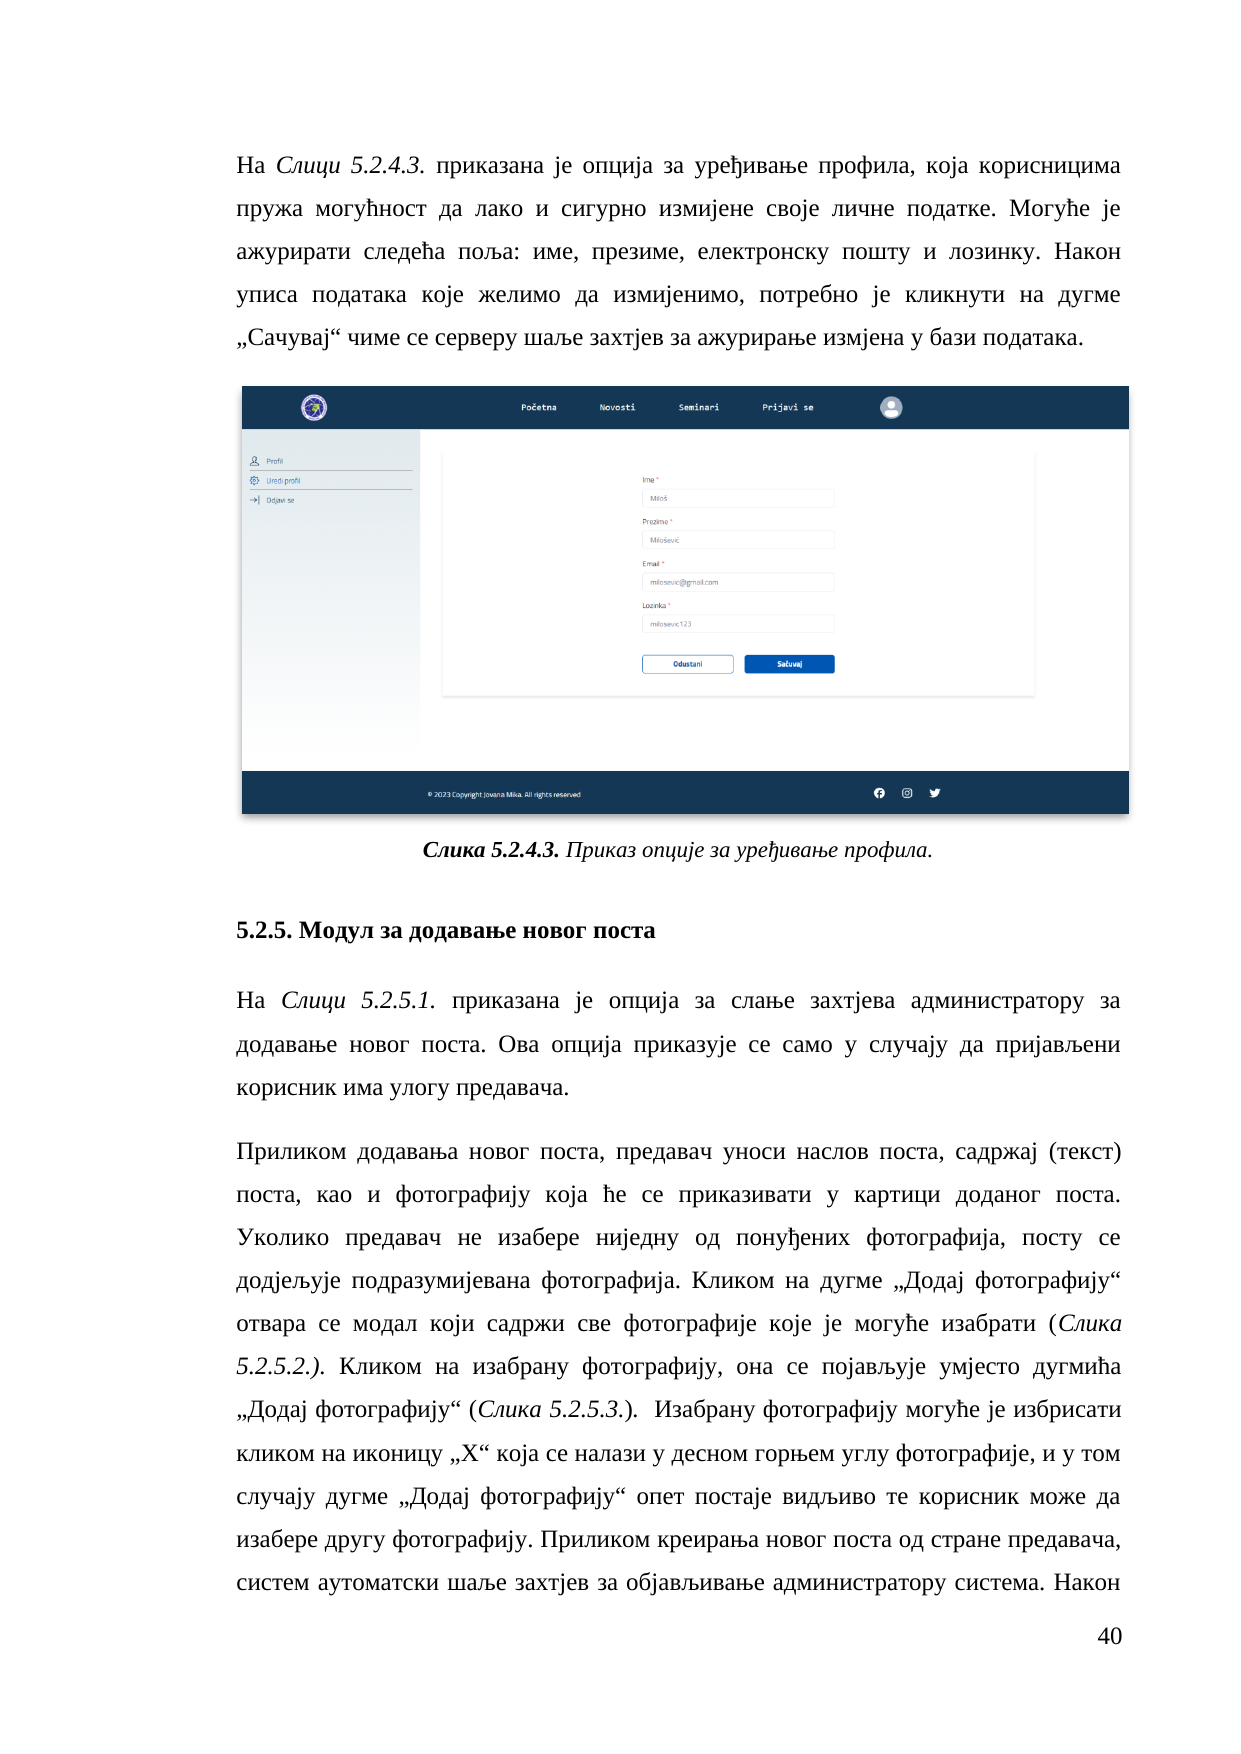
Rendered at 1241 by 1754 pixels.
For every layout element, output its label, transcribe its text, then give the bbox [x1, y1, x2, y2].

picture [242, 386, 1129, 814]
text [236, 1136, 1122, 1596]
subtitle 5.2.5. Модул за додавање новог поста [236, 916, 1122, 944]
text На Слици 5.2.4.3. приказана је опција за уређивање профила, која корисницима пружа могућност да лако и сигурно измијене своје личне податке. Могуће је ажурирати следећа поља: име, презиме, електронску пошту и лозинку. Након уписа података које желимо да измијенимо, потребно је кликнути на дугме „Сачувај“ чиме се серверу шаље захтјев за ажурирање измјена у бази података. [236, 150, 1122, 351]
text На Слици 5.2.5.1. приказана је опција за слање захтјева администратору за додавање новог поста. Ова опција приказује се само у случају да пријављени корисник има улогу предавача. [236, 986, 1122, 1101]
